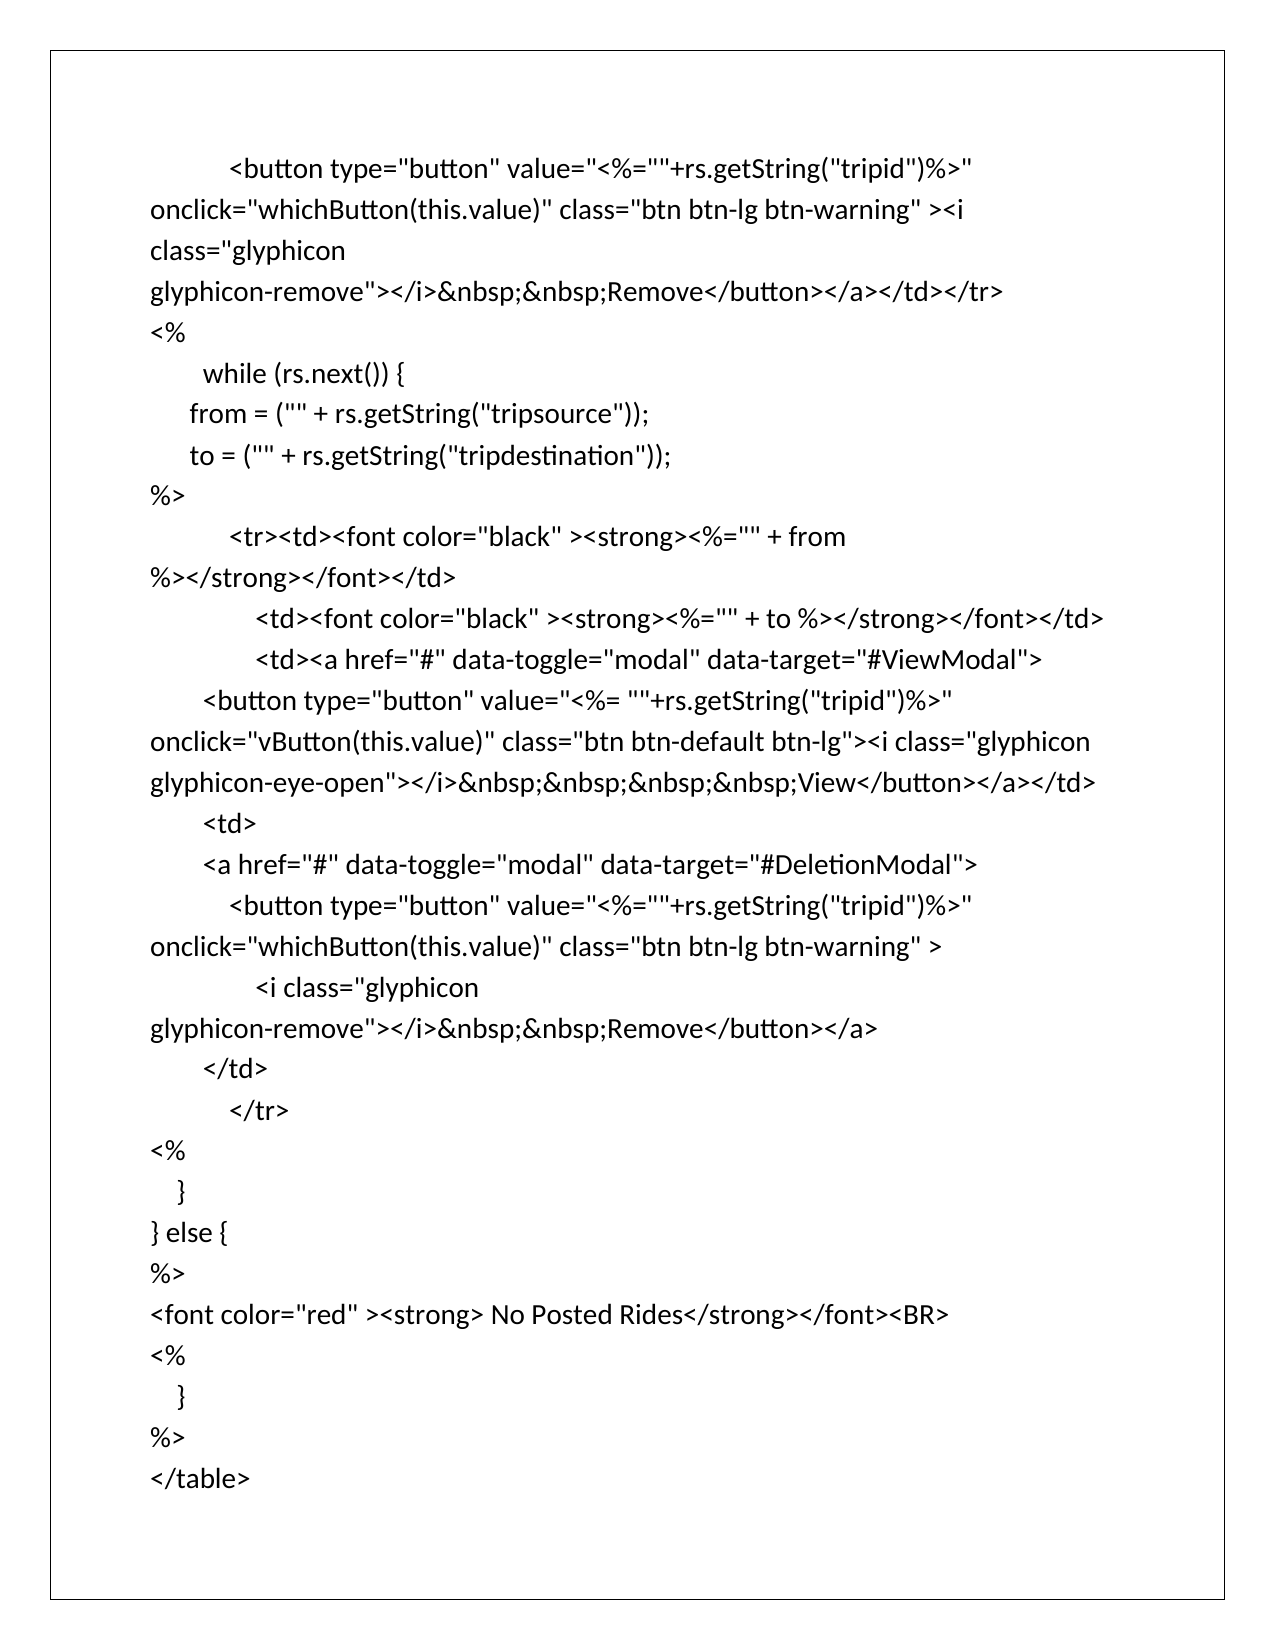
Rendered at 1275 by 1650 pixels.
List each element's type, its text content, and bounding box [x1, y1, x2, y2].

text } [150, 1378, 1125, 1414]
text } [150, 1173, 1125, 1209]
text <% [150, 1337, 1125, 1373]
text <font color="red" ><strong> No Posted Rides</strong></font><BR> [150, 1296, 1125, 1332]
text <button type="button" value="<%=""+rs.getString("tripid")%>" onclick="whichButton(this.value)" class="btn btn-lg btn-warning" ><i class="glyphicon glyphicon-remove"></i>&nbsp;&nbsp;Remove</button></a></td></tr> [150, 150, 1125, 308]
text to = ("" + rs.getString("tripdestination")); [150, 437, 1125, 472]
text %> [150, 1419, 1125, 1455]
text %> [150, 477, 1125, 513]
text <% [150, 314, 1125, 349]
text while (rs.next()) { [150, 355, 1125, 390]
text <% [150, 1132, 1125, 1168]
text <i class="glyphicon glyphicon-remove"></i>&nbsp;&nbsp;Remove</button></a> [150, 969, 1125, 1045]
text </tr> [150, 1092, 1125, 1127]
text %> [150, 1255, 1125, 1291]
text <tr><td><font color="black" ><strong><%="" + from %></strong></font></td> [150, 518, 1125, 595]
text </td> [150, 1051, 1125, 1086]
text <td><font color="black" ><strong><%="" + to %></strong></font></td> [150, 600, 1125, 636]
text from = ("" + rs.getString("tripsource")); [150, 396, 1125, 431]
text <button type="button" value="<%= ""+rs.getString("tripid")%>" onclick="vButton(this.value)" class="btn btn-default btn-lg"><i class="glyphicon glyphicon-eye-open"></i>&nbsp;&nbsp;&nbsp;&nbsp;View</button></a></td> [150, 682, 1125, 800]
text } else { [150, 1214, 1125, 1250]
text <button type="button" value="<%=""+rs.getString("tripid")%>" onclick="whichButton(this.value)" class="btn btn-lg btn-warning" > [150, 887, 1125, 963]
text </table> [150, 1460, 1125, 1496]
text <a href="#" data-toggle="modal" data-target="#DeletionModal"> [150, 846, 1125, 882]
text <td><a href="#" data-toggle="modal" data-target="#ViewModal"> [150, 641, 1125, 677]
text <td> [150, 805, 1125, 841]
